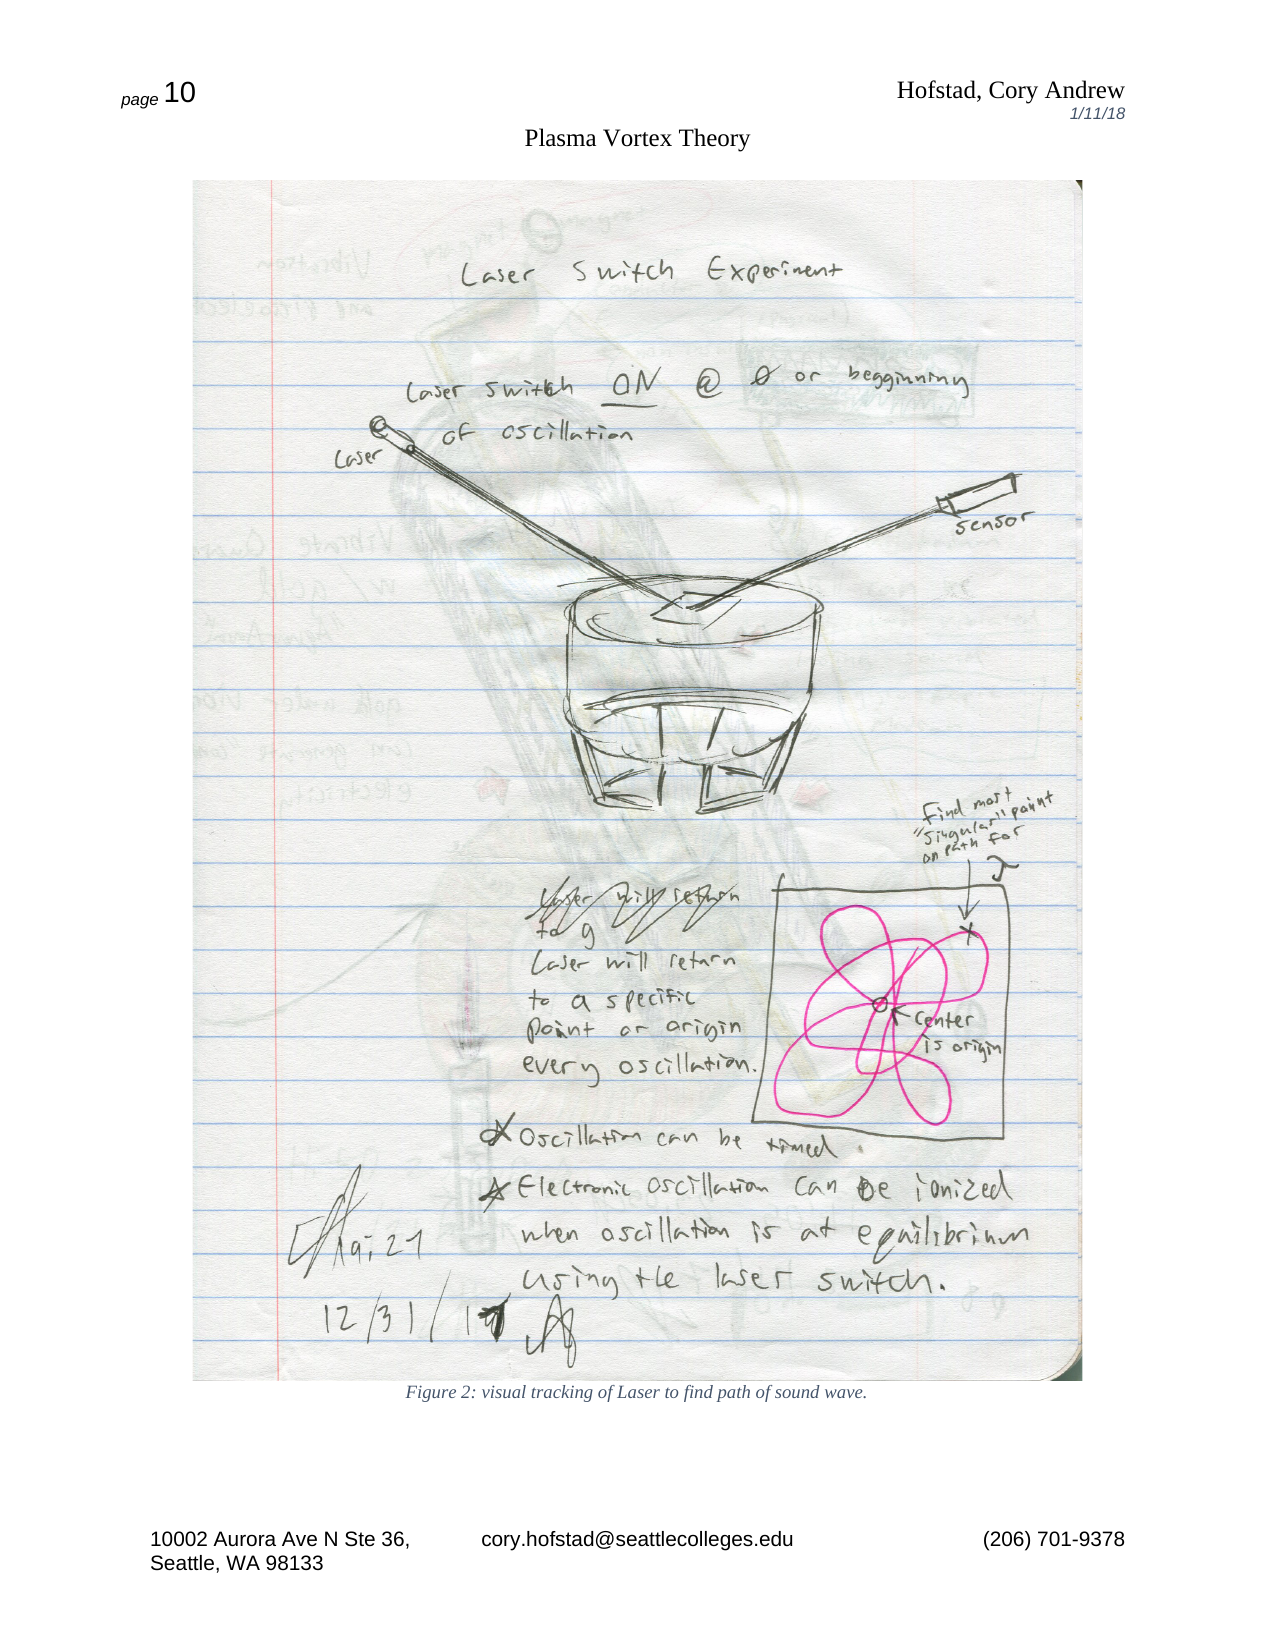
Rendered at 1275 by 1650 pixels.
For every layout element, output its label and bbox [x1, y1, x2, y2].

picture [192, 180, 1083, 1381]
